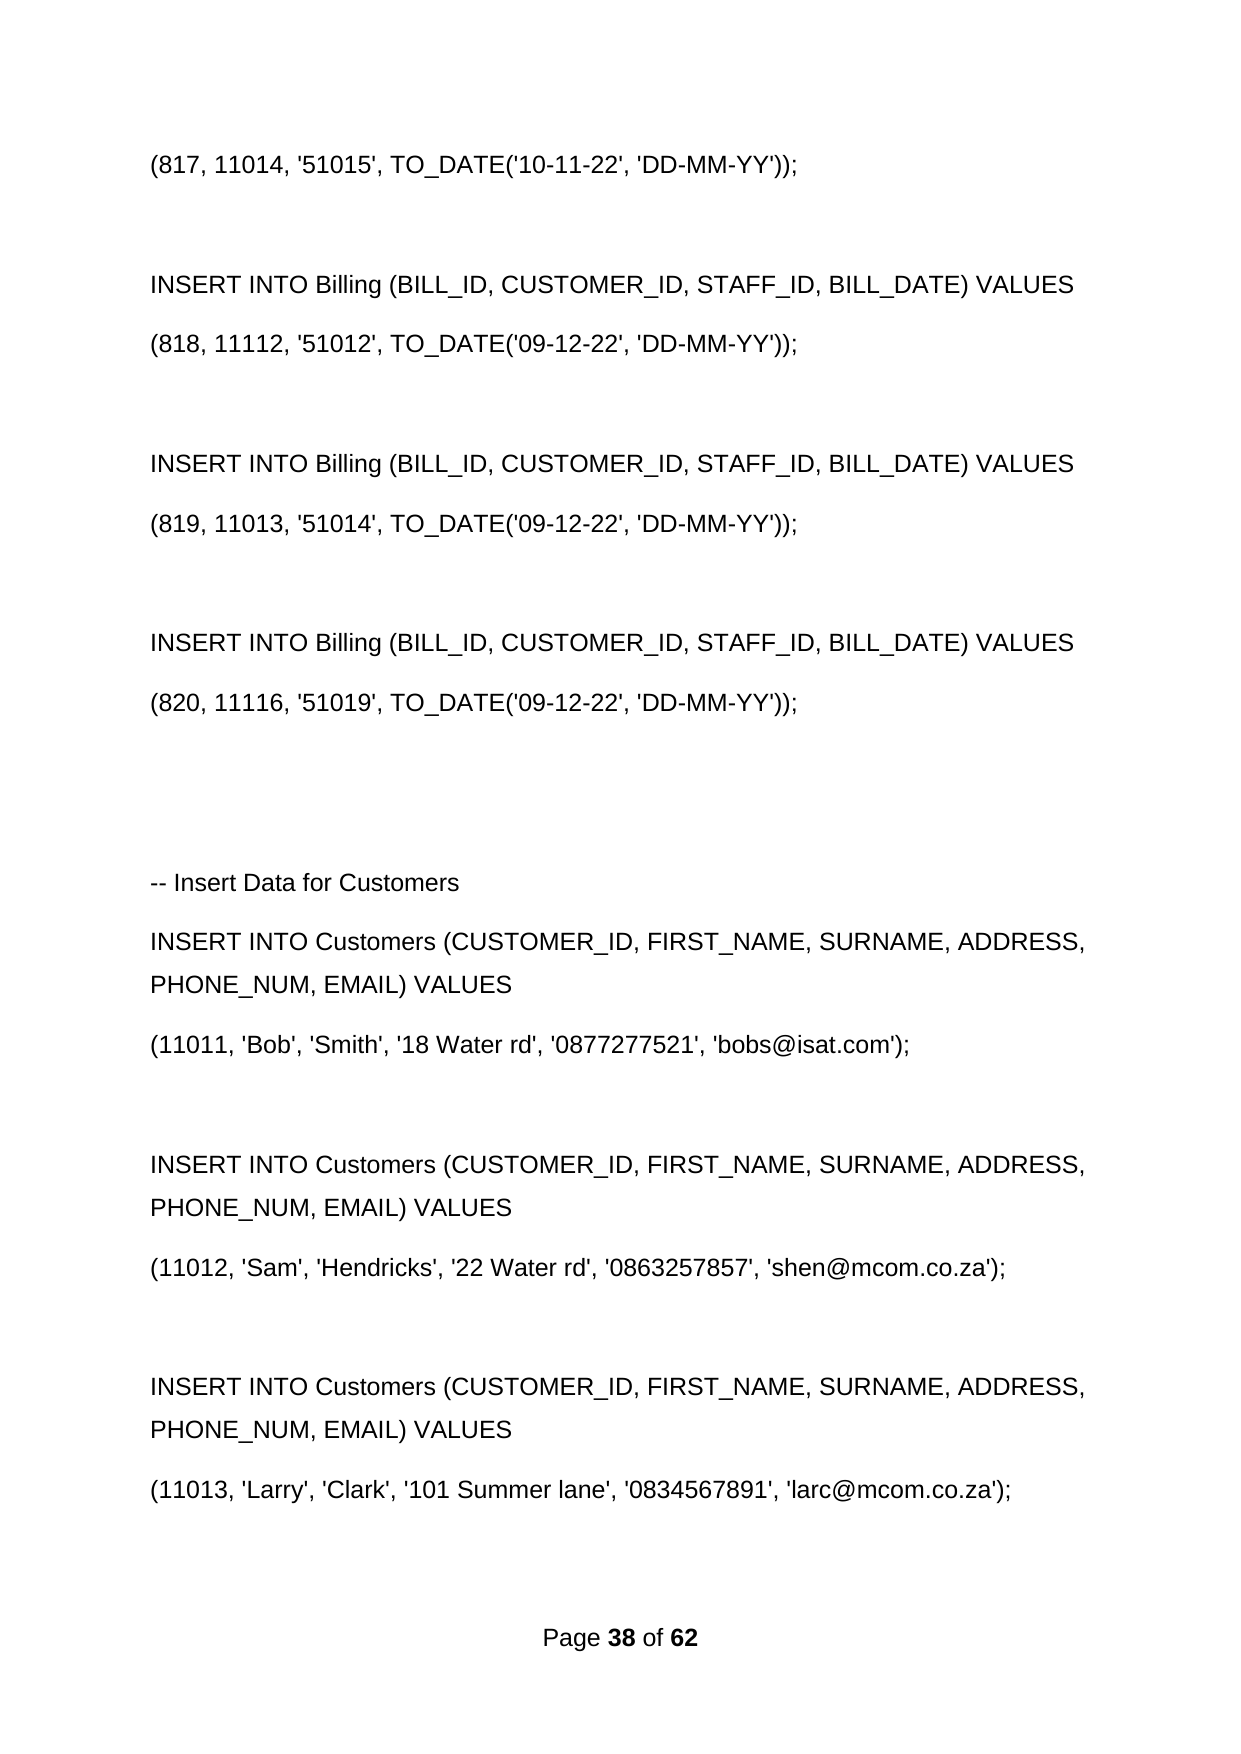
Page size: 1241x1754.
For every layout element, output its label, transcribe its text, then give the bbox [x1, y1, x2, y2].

text -- Insert Data for Customers [150, 867, 1090, 896]
text INSERT INTO Billing (BILL_ID, CUSTOMER_ID, STAFF_ID, BILL_DATE) VALUES [150, 449, 1090, 478]
text INSERT INTO Customers (CUSTOMER_ID, FIRST_NAME, SURNAME, ADDRESS, PHONE_NUM, EMAIL) VALUES [150, 927, 1090, 999]
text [150, 269, 1090, 298]
text (11011, 'Bob', 'Smith', '18 Water rd', '0877277521', 'bobs@isat.com'); [150, 1030, 1090, 1059]
text (819, 11013, '51014', TO_DATE('09-12-22', 'DD-MM-YY')); [150, 509, 1090, 537]
text (11013, 'Larry', 'Clark', '101 Summer lane', '0834567891', 'larc@mcom.co.za'); [150, 1475, 1090, 1504]
text (11012, 'Sam', 'Hendricks', '22 Water rd', '0863257857', 'shen@mcom.co.za'); [150, 1253, 1090, 1281]
text (818, 11112, '51012', TO_DATE('09-12-22', 'DD-MM-YY')); [150, 329, 1090, 358]
text INSERT INTO Customers (CUSTOMER_ID, FIRST_NAME, SURNAME, ADDRESS, PHONE_NUM, EMAIL) VALUES [150, 1150, 1090, 1222]
text (820, 11116, '51019', TO_DATE('09-12-22', 'DD-MM-YY')); [150, 688, 1090, 717]
text INSERT INTO Billing (BILL_ID, CUSTOMER_ID, STAFF_ID, BILL_DATE) VALUES [150, 628, 1090, 657]
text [150, 1372, 1090, 1444]
text (817, 11014, '51015', TO_DATE('10-11-22', 'DD-MM-YY')); [150, 150, 1090, 179]
